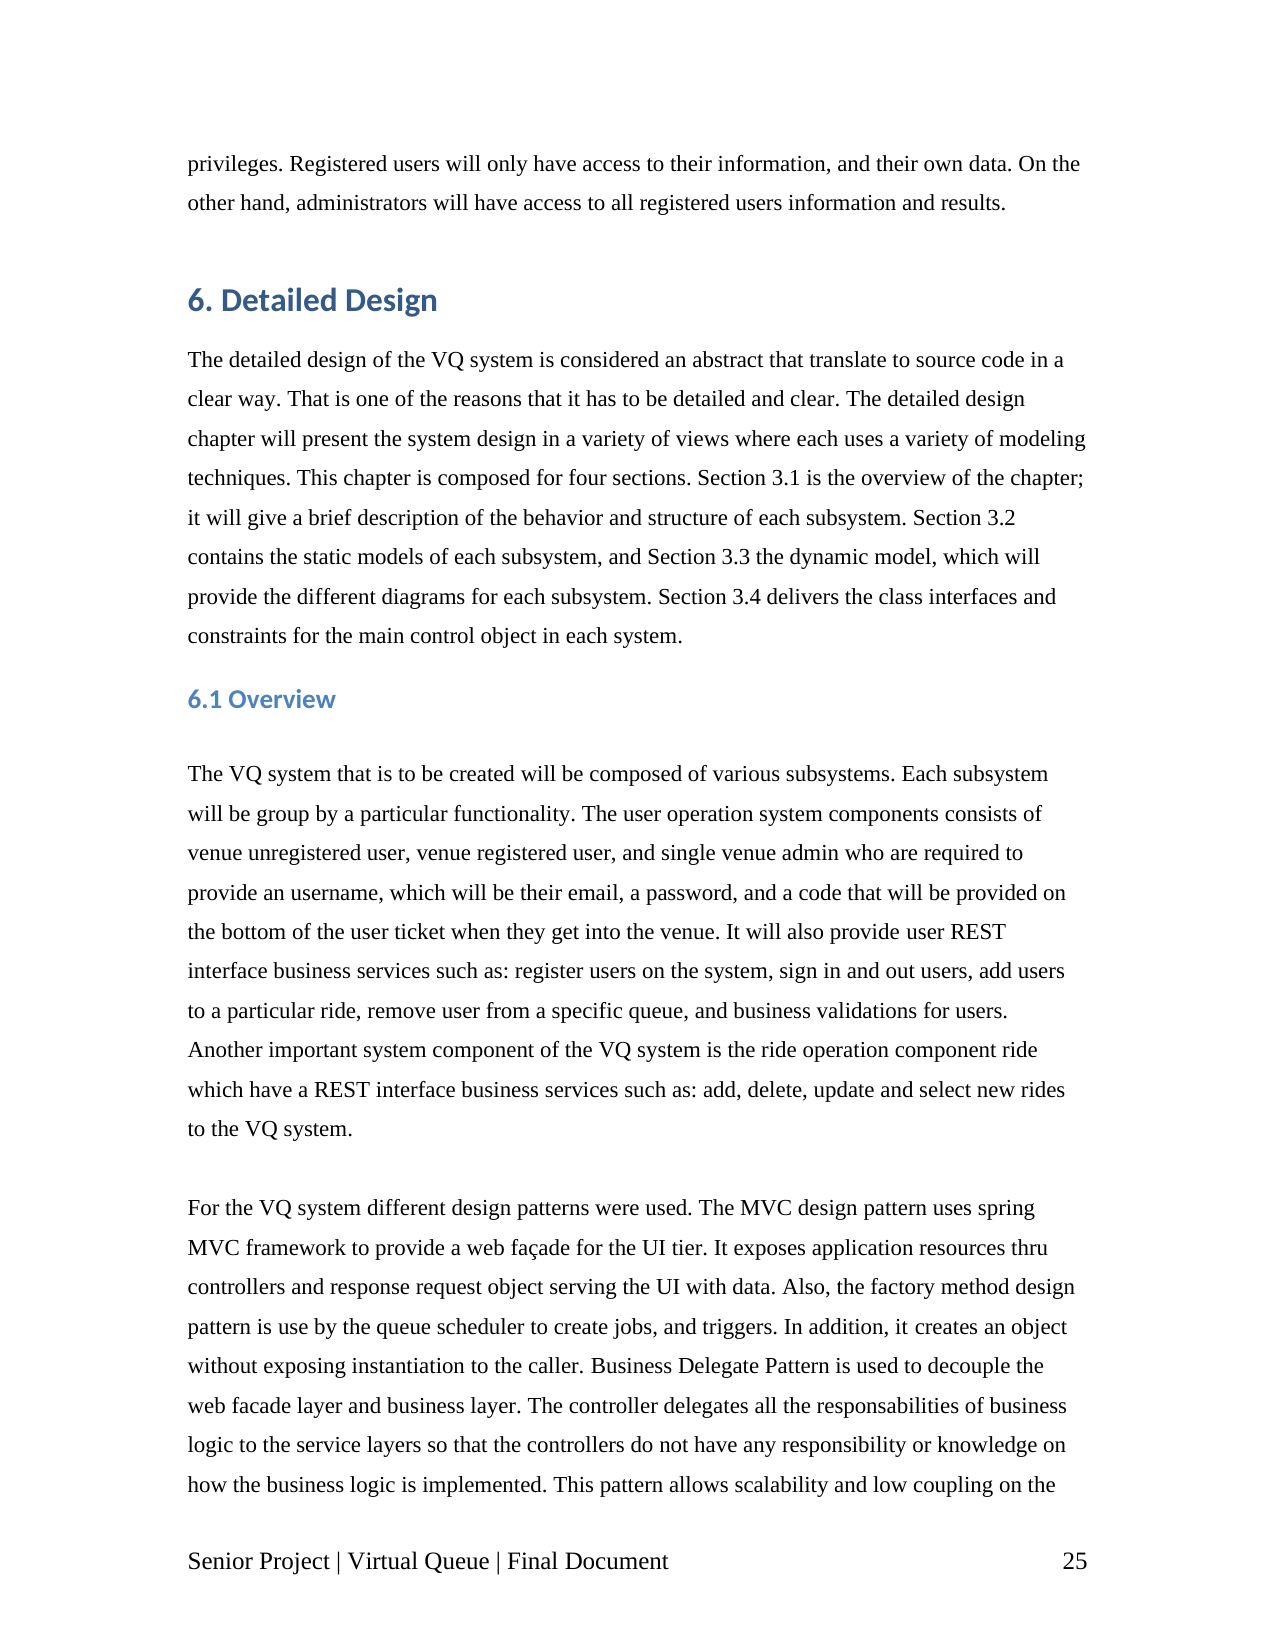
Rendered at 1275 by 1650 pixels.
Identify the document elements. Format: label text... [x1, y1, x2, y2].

text The detailed design of the VQ system is considered an abstract that translate to source code in a clear way. That is one of the reasons that it has to be detailed and clear. The detailed design chapter will present the system design in a variety of views where each uses a variety of modeling techniques. This chapter is composed for four sections. Section 3.1 is the overview of the chapter; it will give a brief description of the behavior and structure of each subsystem. Section 3.2 contains the static models of each subsystem, and Section 3.3 the dynamic model, which will provide the different diagrams for each subsystem. Section 3.4 delivers the class interfaces and constraints for the main control object in each system. [187, 346, 1087, 649]
subtitle 6. Detailed Design [187, 279, 1087, 320]
subtitle 6.1 Overview [187, 683, 1087, 716]
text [187, 150, 1087, 216]
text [187, 1194, 1087, 1497]
text The VQ system that is to be created will be composed of various subsystems. Each subsystem will be group by a particular functionality. The user operation system components consists of venue unregistered user, venue registered user, and single venue admin who are required to provide an username, which will be their email, a password, and a code that will be provided on the bottom of the user ticket when they get into the venue. It will also provide user REST interface business services such as: register users on the system, sign in and out users, add users to a particular ride, remove user from a specific queue, and business validations for users. Another important system component of the VQ system is the ride operation component ride which have a REST interface business services such as: add, delete, update and select new rides to the VQ system. [187, 760, 1087, 1142]
